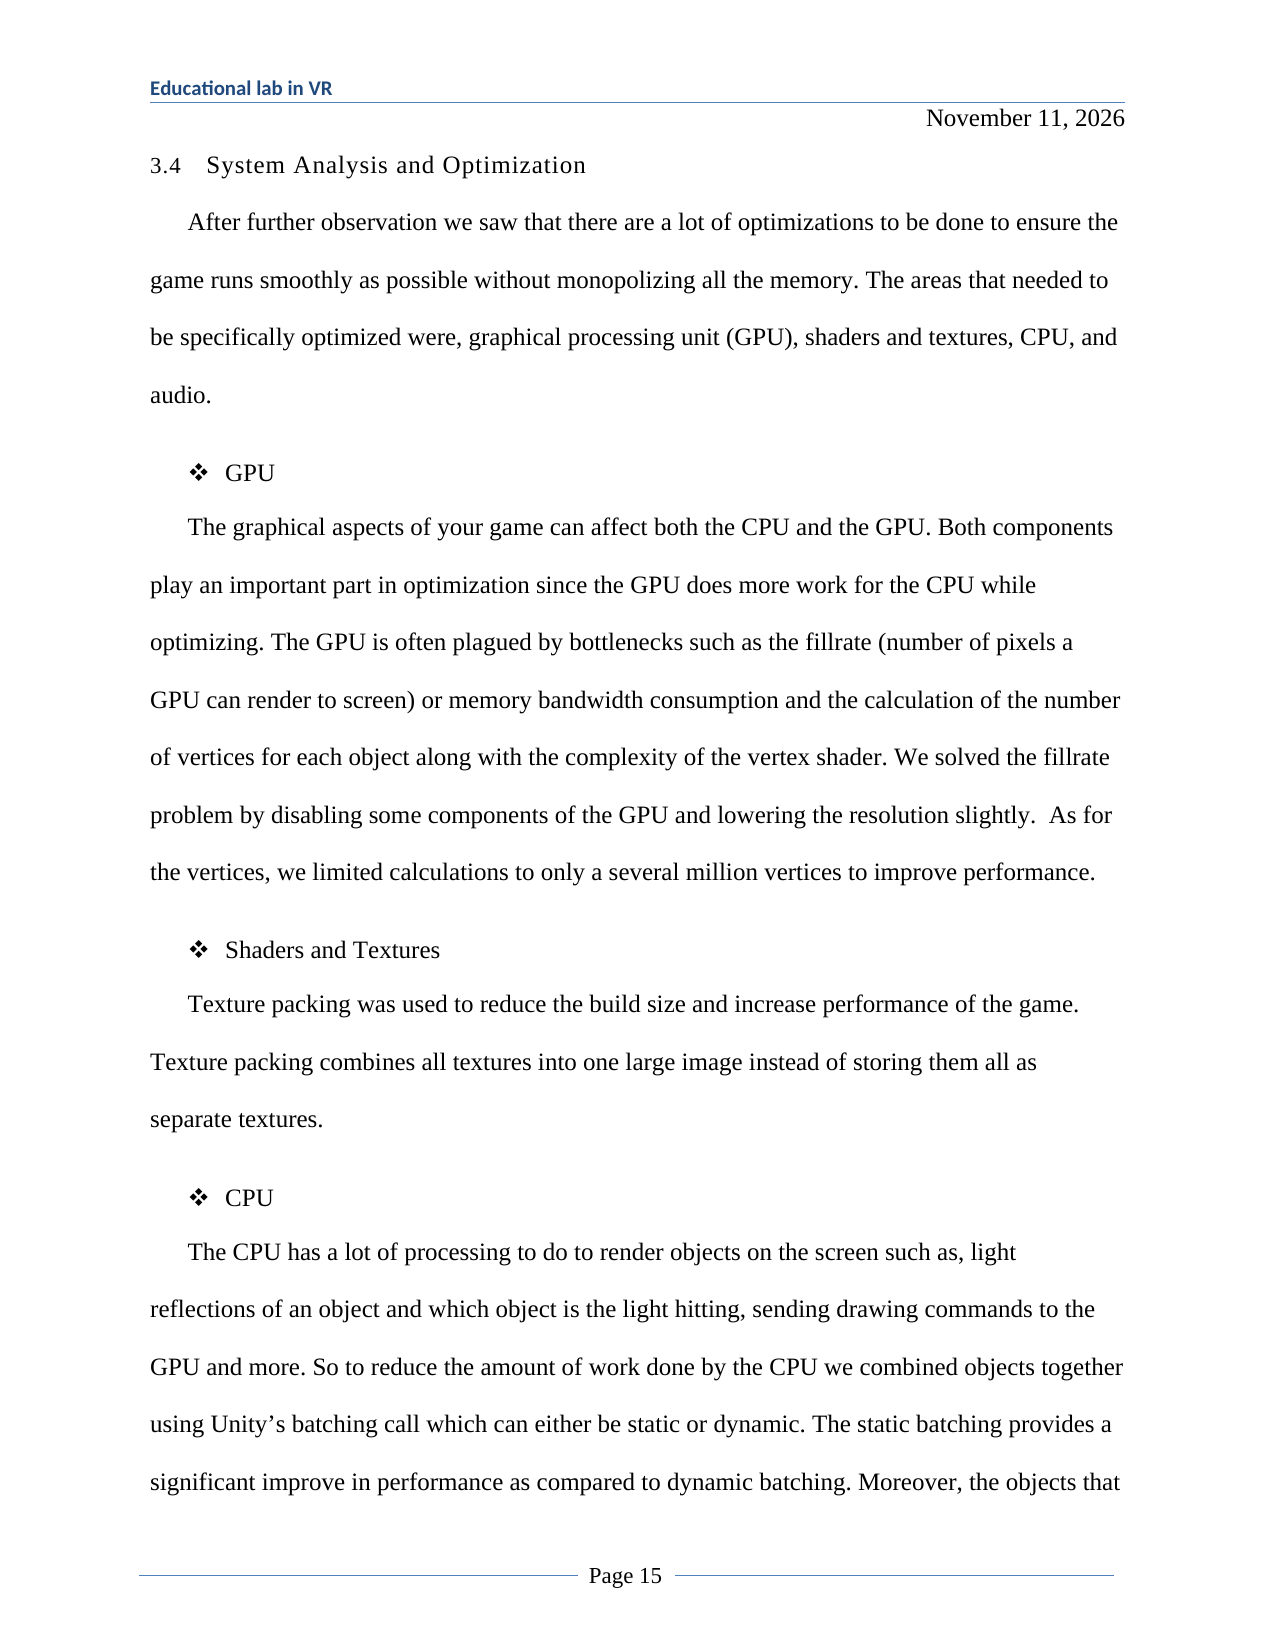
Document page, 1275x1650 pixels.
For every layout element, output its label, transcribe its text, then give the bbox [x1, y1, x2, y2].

list GPU [187, 458, 1125, 487]
text The graphical aspects of your game can affect both the CPU and the GPU. Both components play an important part in optimization since the GPU does more work for the CPU while optimizing. The GPU is often plagued by bottlenecks such as the fillrate (number of pixels a GPU can render to screen) or memory bandwidth consumption and the calculation of the number of vertices for each object along with the complexity of the vertex shader. We solved the fillrate problem by disabling some components of the GPU and lowering the resolution slightly. As for the vertices, we limited calculations to only a several million vertices to improve performance. [150, 512, 1125, 886]
list Shaders and Textures [187, 936, 1125, 964]
text Texture packing was used to reduce the build size and increase performance of the game. Texture packing combines all textures into one large image instead of storing them all as separate textures. [150, 989, 1125, 1133]
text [150, 1237, 1125, 1495]
list System Analysis and Optimization [150, 150, 1125, 179]
text After further observation we saw that there are a lot of optimizations to be done to ensure the game runs smoothly as possible without monopolizing all the memory. The areas that needed to be specifically optimized were, graphical processing unit (GPU), shaders and textures, CPU, and audio. [150, 207, 1125, 409]
list CPU [187, 1183, 1125, 1211]
